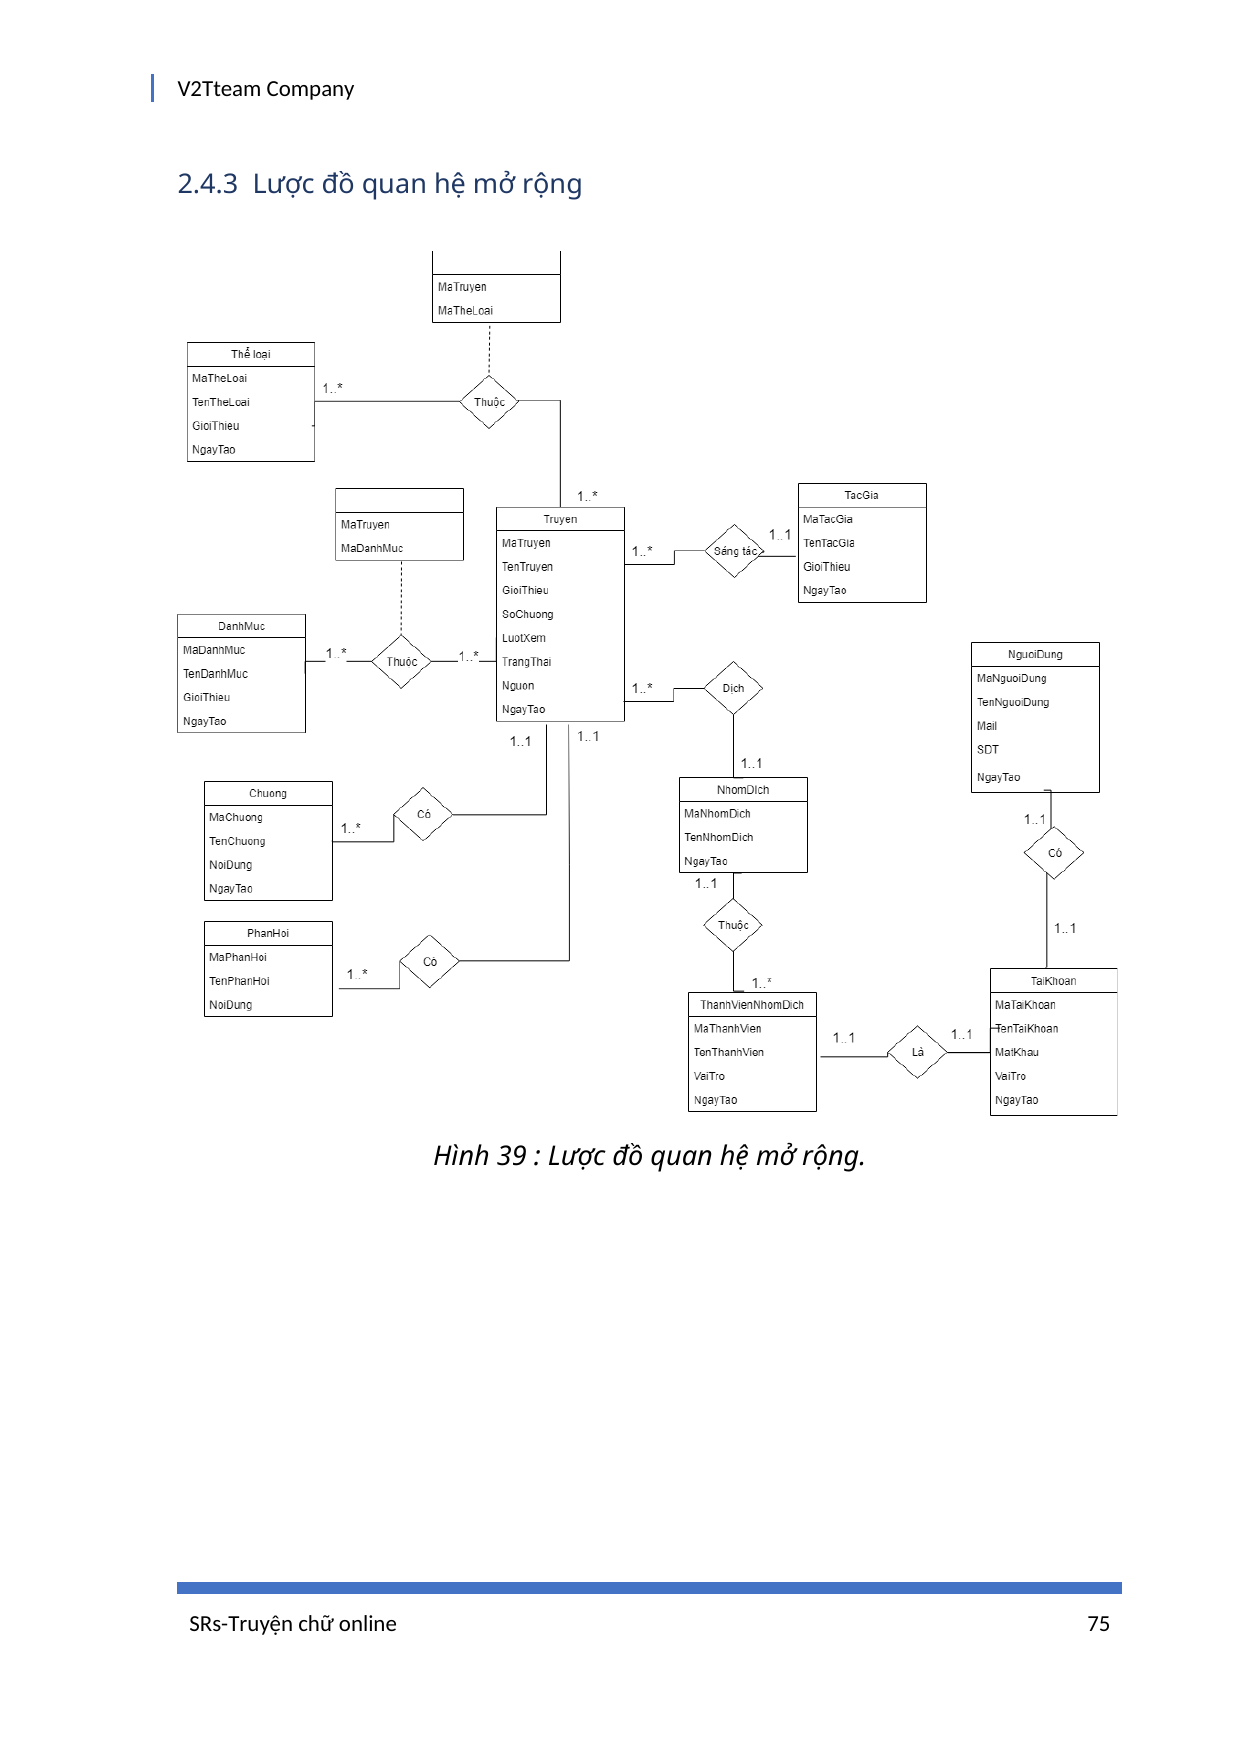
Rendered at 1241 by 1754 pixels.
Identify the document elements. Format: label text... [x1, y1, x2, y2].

subtitle Lược đồ quan hệ mở rộng [177, 164, 1122, 201]
text Hình 39 : Lược đồ quan hệ mở rộng. [177, 1136, 1122, 1173]
picture [177, 251, 1118, 1118]
